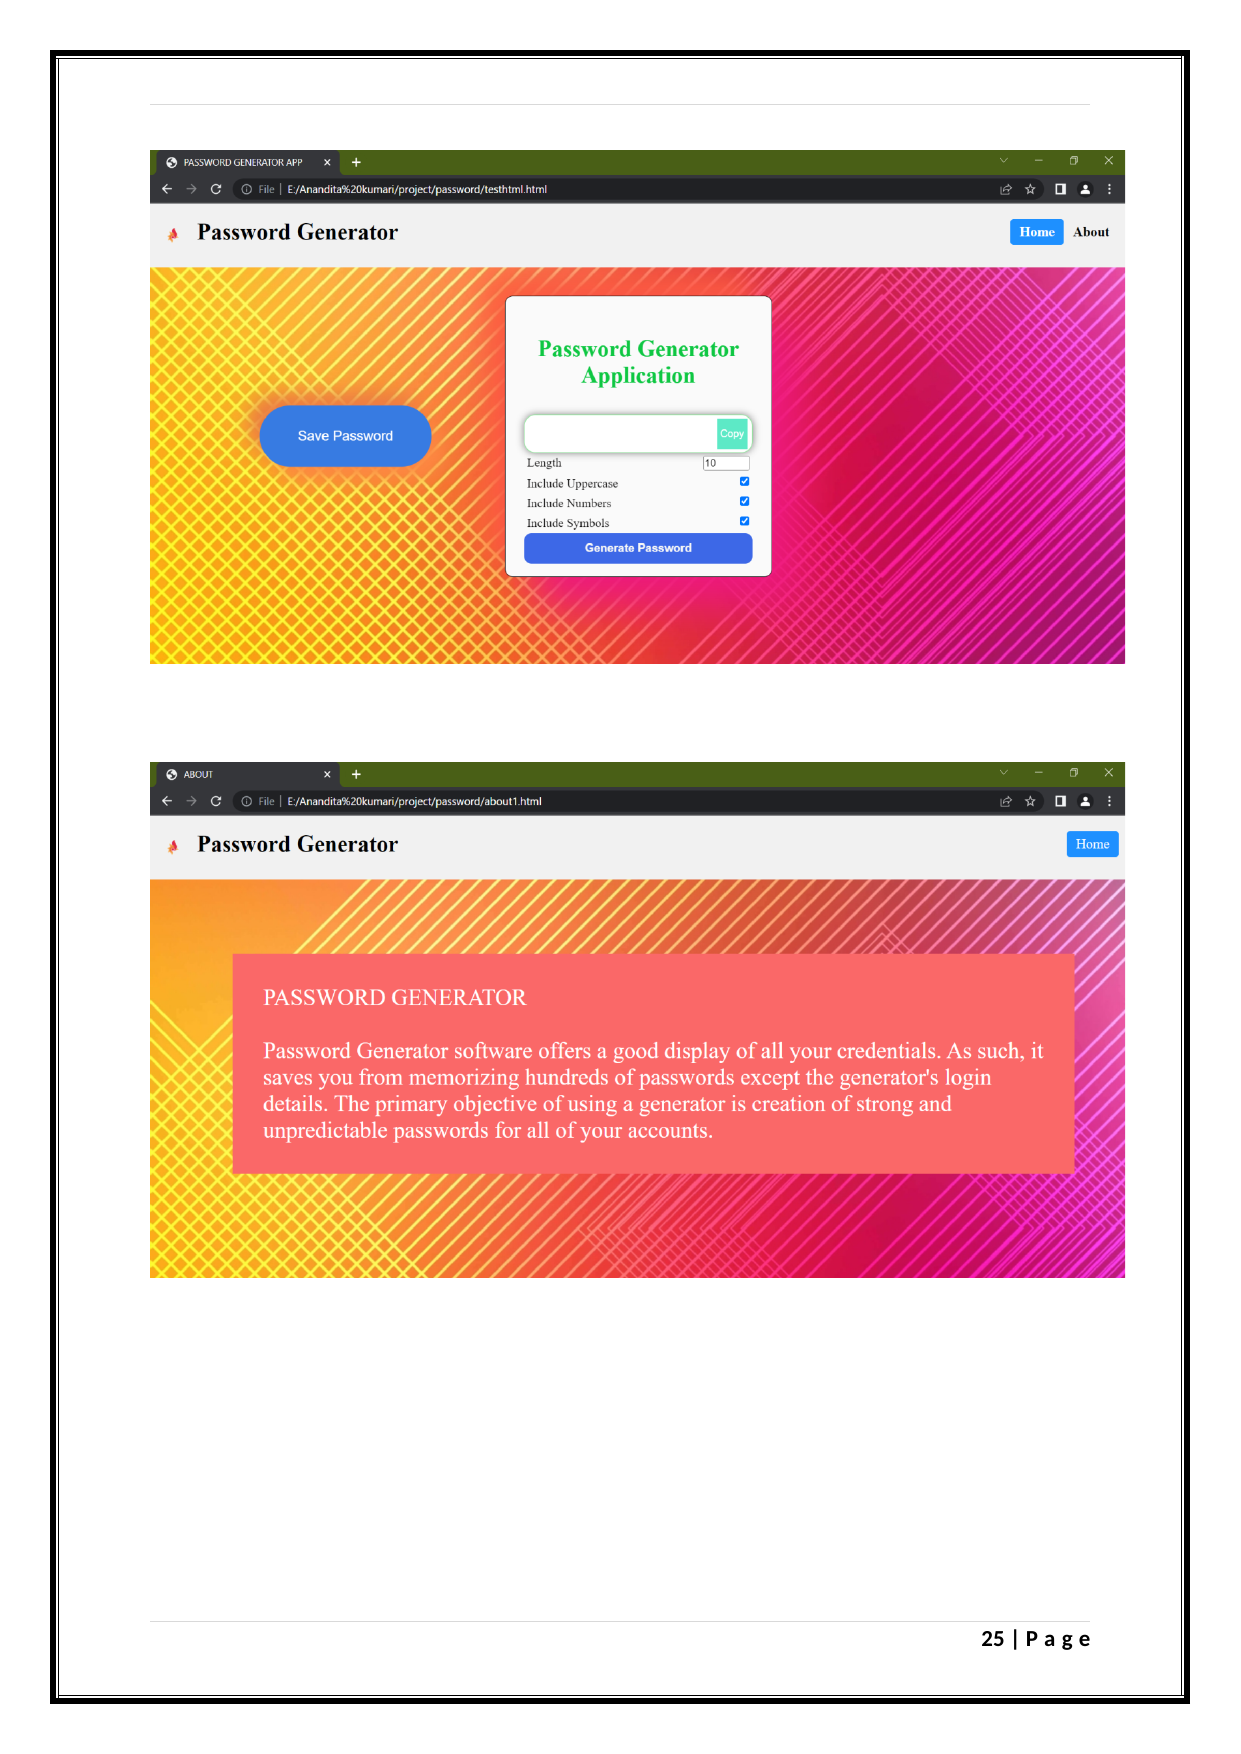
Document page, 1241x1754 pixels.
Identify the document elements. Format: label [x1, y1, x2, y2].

picture [150, 150, 1126, 664]
picture [150, 762, 1125, 1278]
